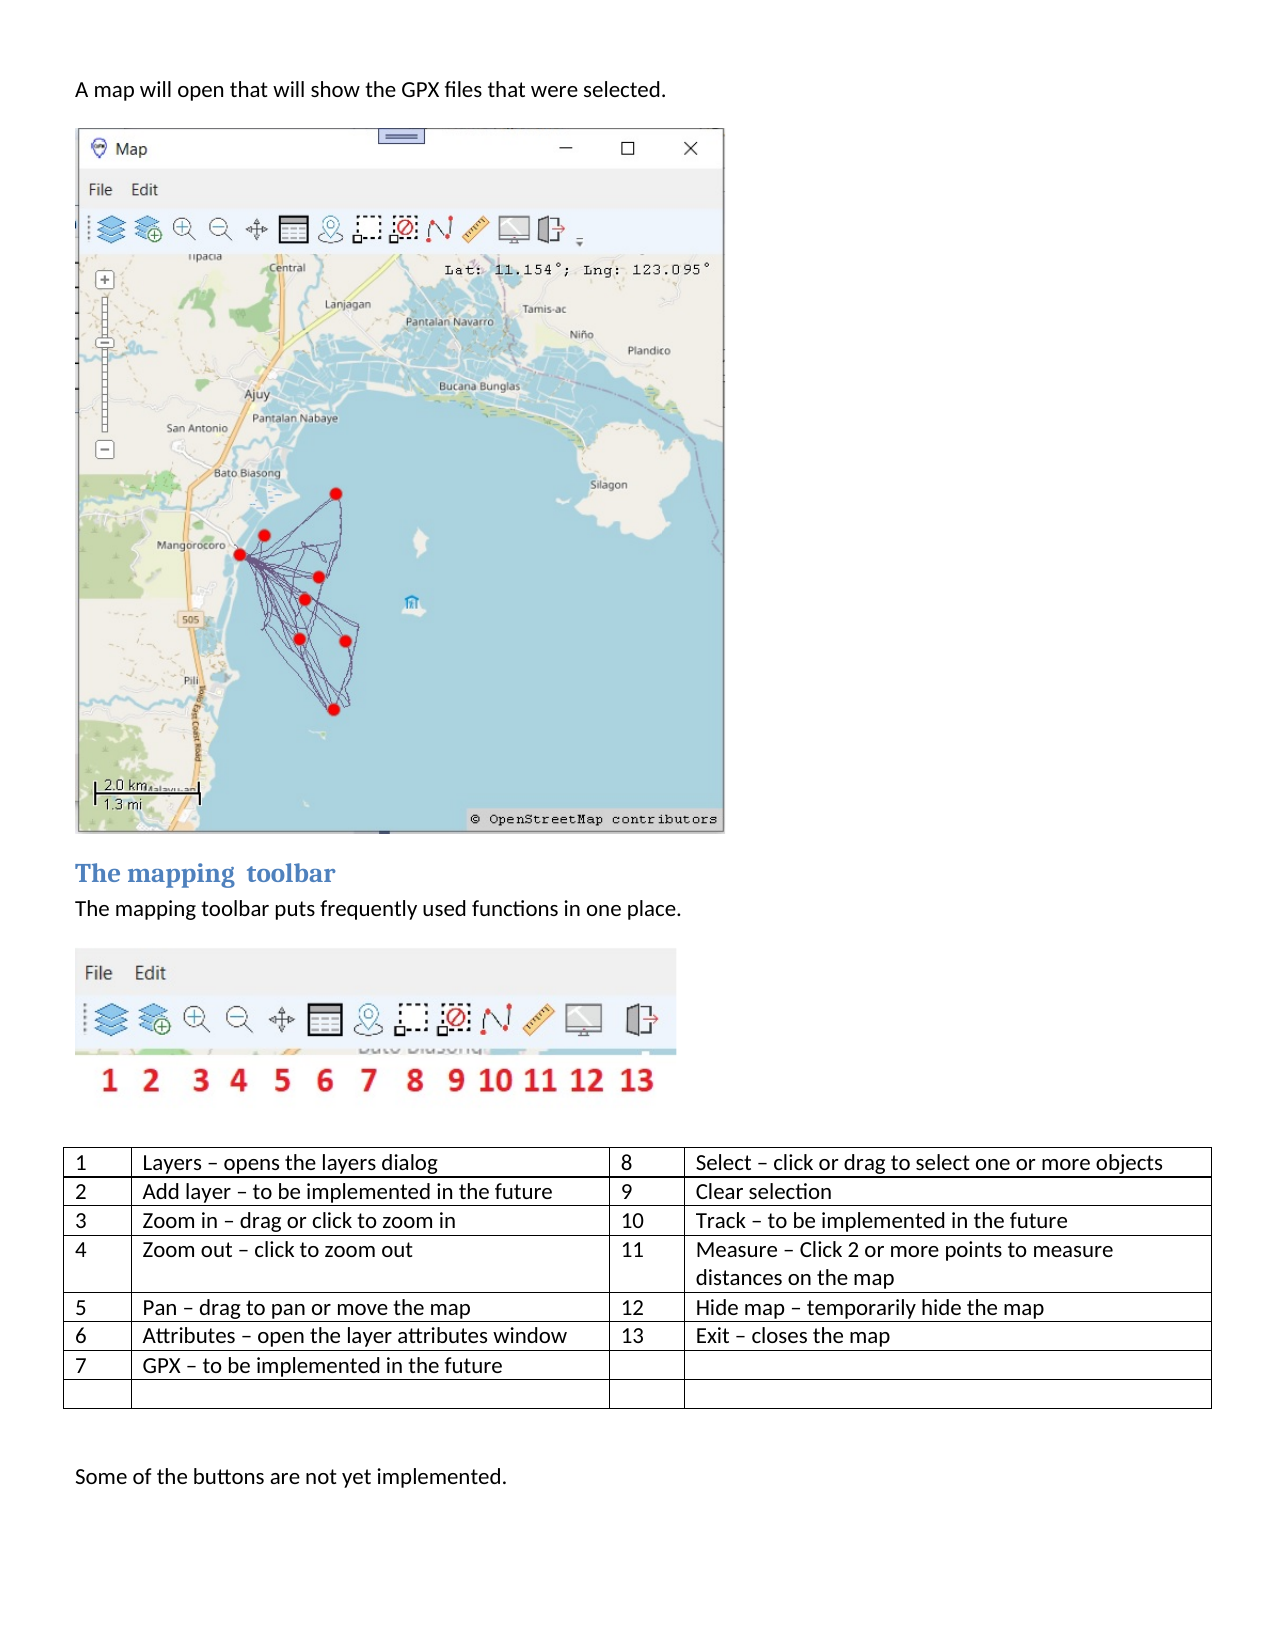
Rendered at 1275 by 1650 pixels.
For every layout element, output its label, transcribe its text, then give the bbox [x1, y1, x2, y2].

table_cell Measure – Click 2 or more points to measure distances on the map [685, 1236, 1211, 1292]
table_cell 9 [610, 1178, 684, 1205]
table_cell Clear selection [685, 1178, 1211, 1205]
table_cell [610, 1380, 684, 1408]
table_cell 3 [64, 1206, 131, 1234]
text Some of the buttons are not yet implemented. [75, 1462, 1200, 1490]
table_header 1 [64, 1148, 131, 1176]
picture [75, 128, 725, 834]
table_cell Exit – closes the map [685, 1322, 1211, 1350]
table_cell [64, 1380, 131, 1408]
table_cell 12 [610, 1293, 684, 1321]
table_cell Pan – drag to pan or move the map [132, 1293, 609, 1321]
table_cell 2 [64, 1178, 131, 1205]
subtitle The mapping toolbar [75, 858, 1200, 890]
table_cell Track – to be implemented in the future [685, 1206, 1211, 1234]
table_cell Zoom out – click to zoom out [132, 1236, 609, 1292]
table_cell Add layer – to be implemented in the future [132, 1178, 609, 1205]
table_header Select – click or drag to select one or more objects [685, 1148, 1211, 1176]
table_cell Zoom in – drag or click to zoom in [132, 1206, 609, 1234]
table_cell [685, 1351, 1211, 1379]
table_cell 4 [64, 1236, 131, 1292]
table_header 8 [610, 1148, 684, 1176]
text A map will open that will show the GPX files that were selected. [75, 75, 1200, 103]
table_cell 5 [64, 1293, 131, 1321]
table_cell 10 [610, 1206, 684, 1234]
table_cell Attributes – open the layer attributes window [132, 1322, 609, 1350]
table_header Layers – opens the layers dialog [132, 1148, 609, 1176]
table_cell 6 [64, 1322, 131, 1350]
table_cell 13 [610, 1322, 684, 1350]
table_cell GPX – to be implemented in the future [132, 1351, 609, 1379]
table_cell Hide map – temporarily hide the map [685, 1293, 1211, 1321]
table_cell 7 [64, 1351, 131, 1379]
table_cell [610, 1351, 684, 1379]
text The mapping toolbar puts frequently used functions in one place. [75, 894, 1200, 922]
table_cell 11 [610, 1236, 684, 1292]
table_cell [132, 1380, 609, 1408]
table_cell [685, 1380, 1211, 1408]
picture [75, 947, 677, 1123]
